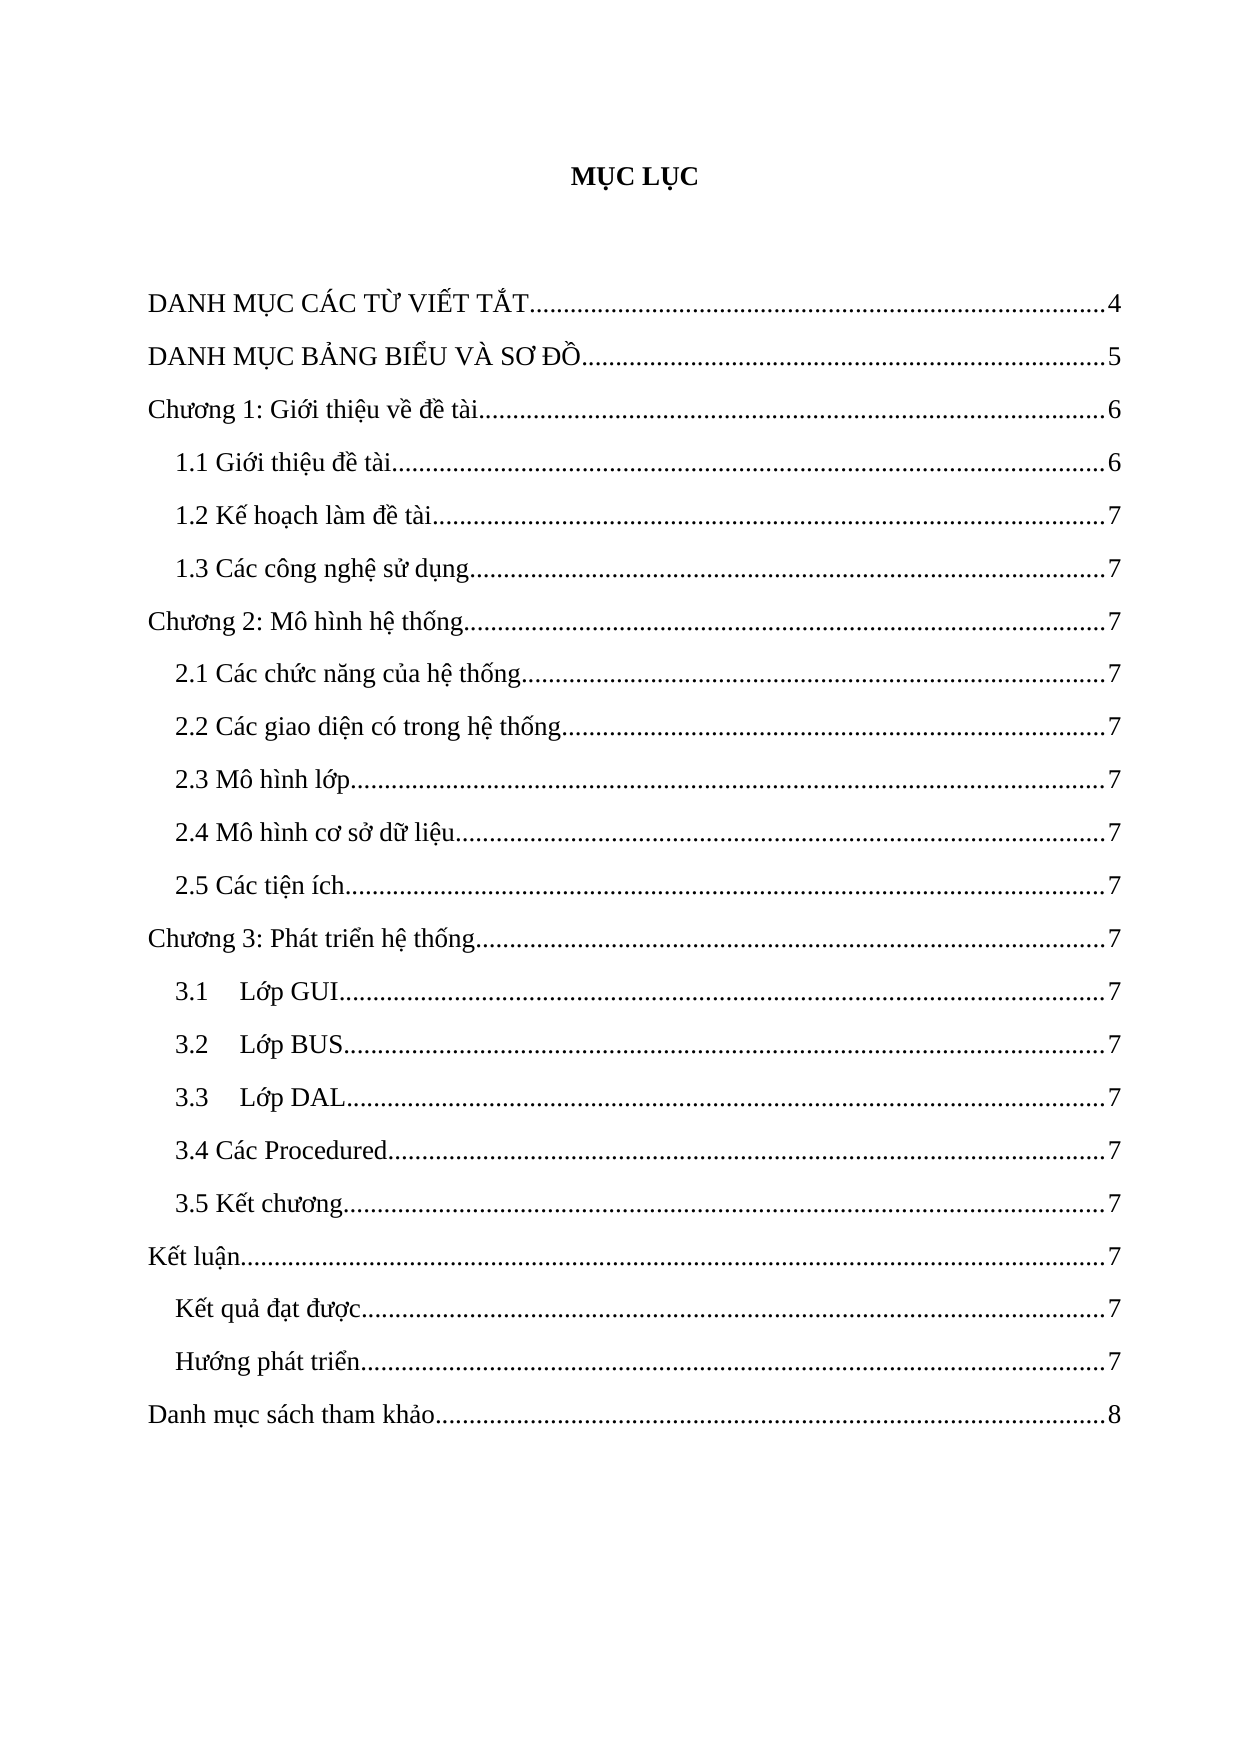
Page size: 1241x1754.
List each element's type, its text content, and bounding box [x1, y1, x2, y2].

text MỤC LỤC [148, 160, 1122, 191]
